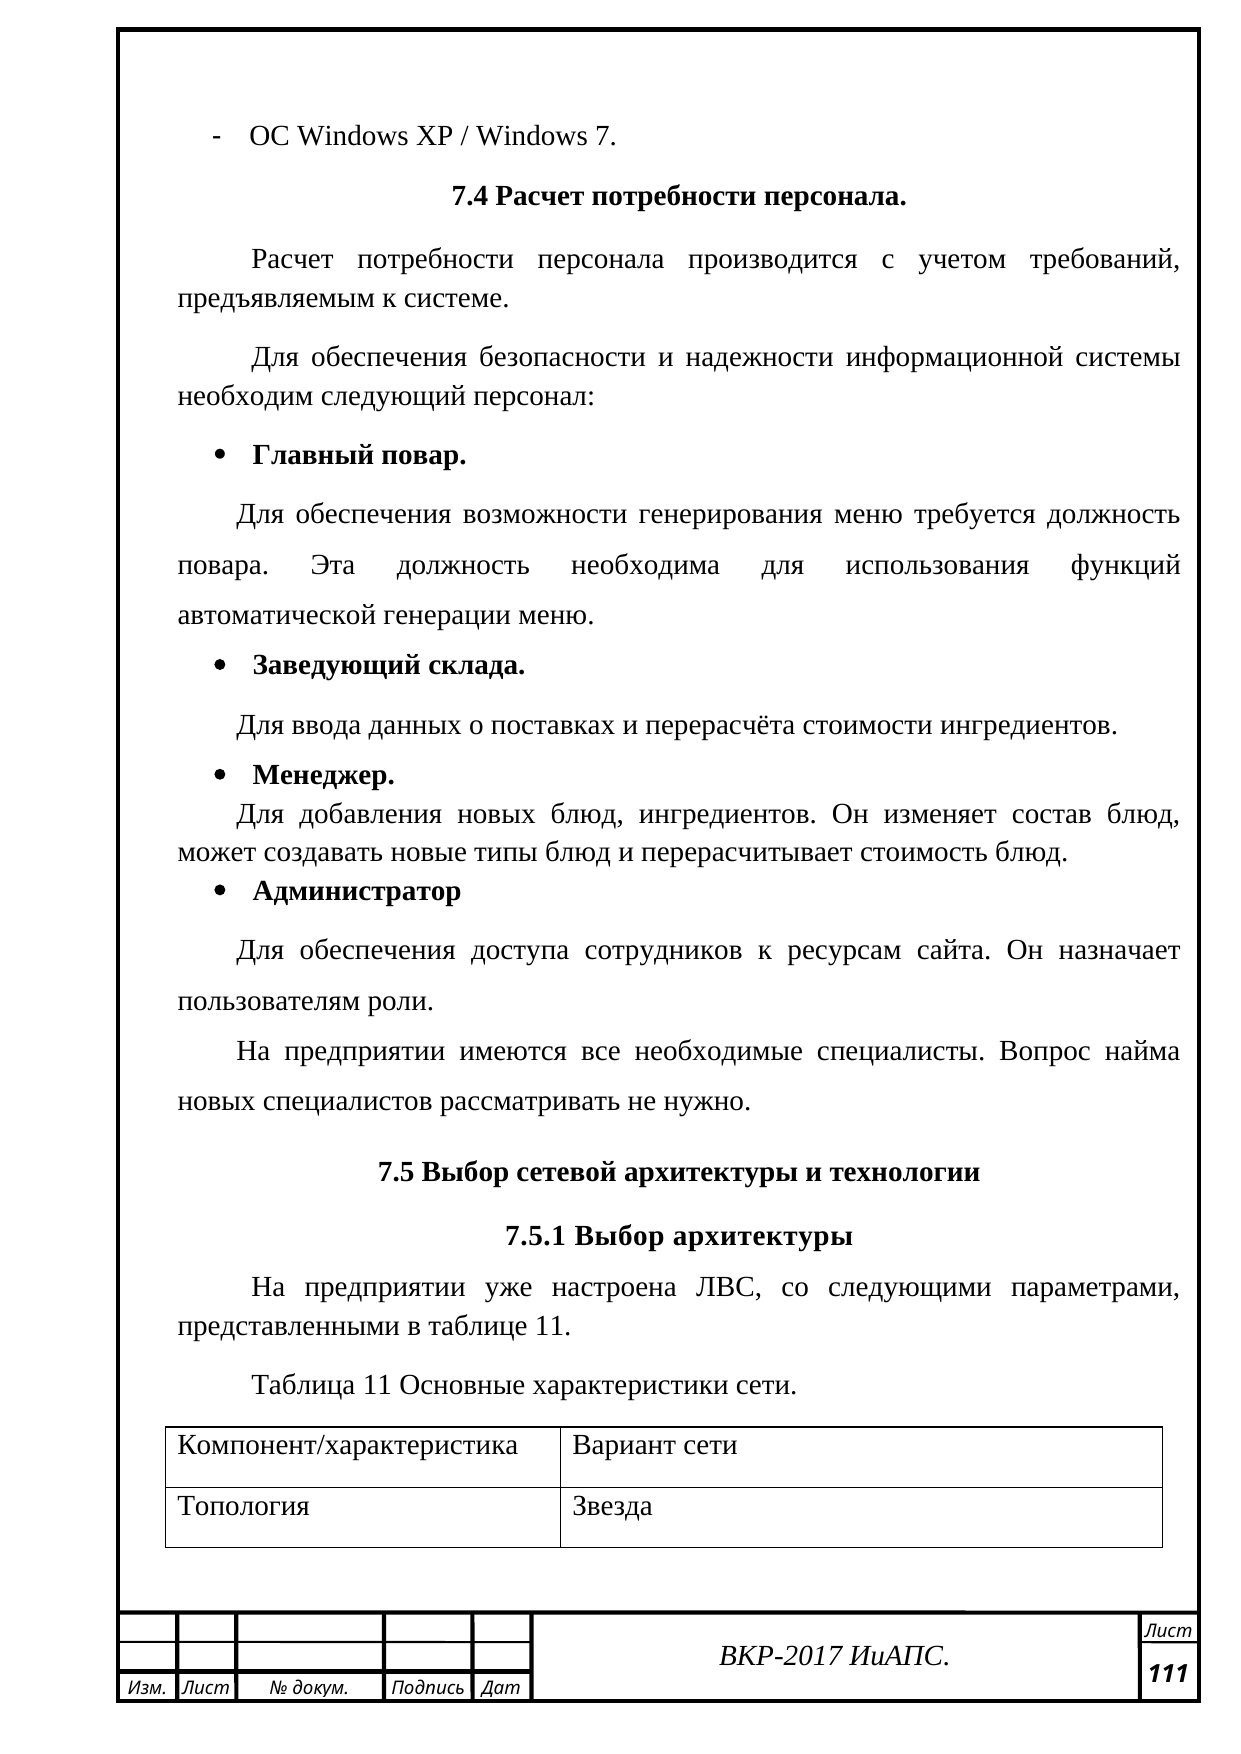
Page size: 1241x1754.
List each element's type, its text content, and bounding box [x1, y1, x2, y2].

text Расчет потребности персонала производится с учетом требований, предъявляемым к системе. [177, 241, 1181, 313]
table_header Вариант сети [561, 1428, 1162, 1487]
text На предприятии уже настроена ЛВС, со следующими параметрами, представленными в таблице 11. [177, 1269, 1181, 1341]
list Для добавления новых блюд, ингредиентов. Он изменяет состав блюд, может создавать новые типы блюд и перерасчитывает стоимость блюд. [177, 796, 1181, 868]
list OC Windows XP / Windows 7. [212, 118, 1181, 152]
text Для обеспечения доступа сотрудников к ресурсам сайта. Он назначает пользователям роли. [177, 932, 1181, 1016]
text На предприятии имеются все необходимые специалисты. Вопрос найма новых специалистов рассматривать не нужно. [177, 1033, 1181, 1117]
table_header Компонент/характеристика [166, 1428, 560, 1487]
text Для обеспечения возможности генерирования меню требуется должность повара. Эта должность необходима для использования функций автоматической генерации меню. [177, 496, 1181, 631]
table_cell Топология [166, 1488, 560, 1547]
subtitle Выбор сетевой архитектуры и технологии [177, 1154, 1181, 1188]
text Выбор архитектуры [0, 1218, 1181, 1252]
text Для обеспечения безопасности и надежности информационной системы необходим следующий персонал: [177, 339, 1181, 411]
table_cell Звезда [561, 1488, 1162, 1547]
subtitle Расчет потребности персонала. [177, 178, 1181, 211]
text Таблица 11 Основные характеристики сети. [177, 1367, 1181, 1401]
list Главный повар. [215, 437, 1181, 471]
list Администратор [215, 873, 1181, 907]
text Для ввода данных о поставках и перерасчёта стоимости ингредиентов. [177, 707, 1181, 740]
list Менеджер. [215, 757, 1181, 791]
list Заведующий склада. [215, 647, 1181, 681]
